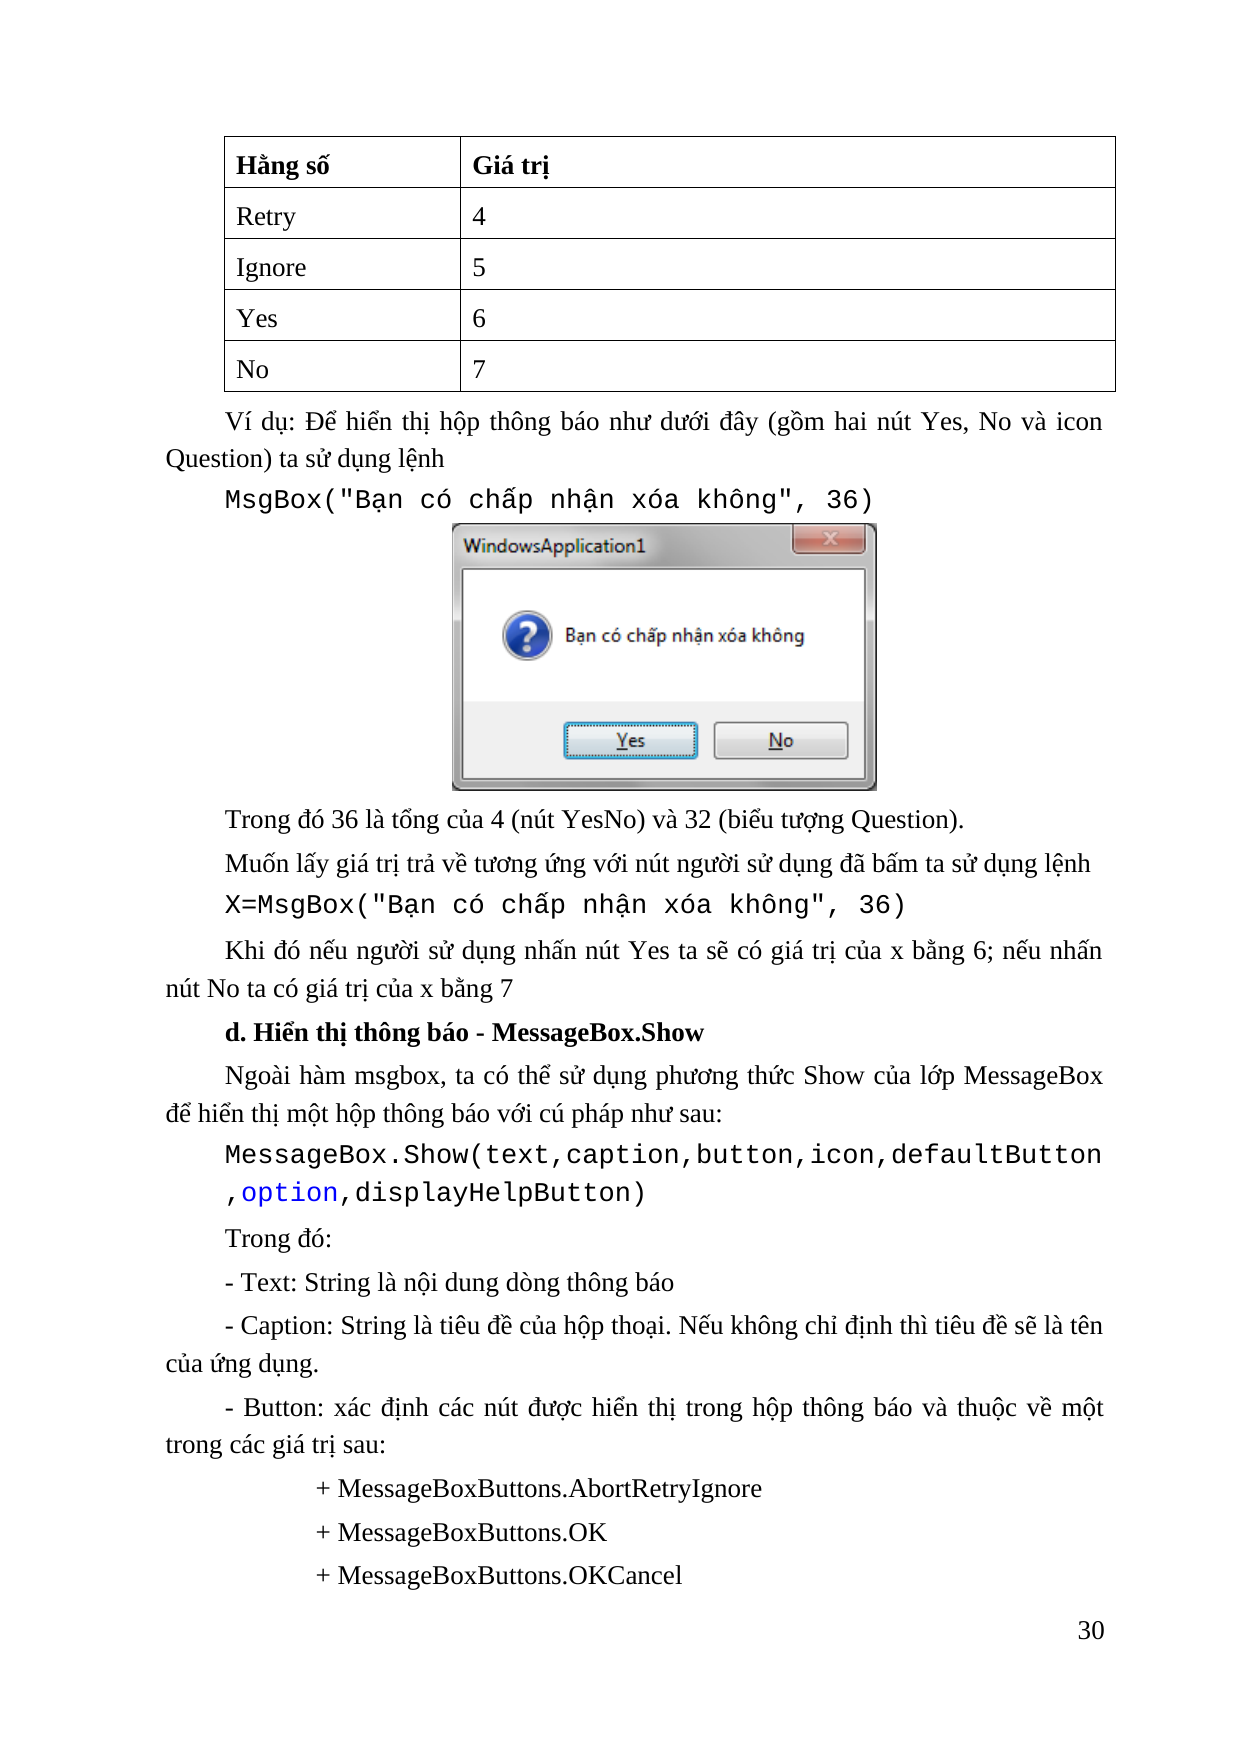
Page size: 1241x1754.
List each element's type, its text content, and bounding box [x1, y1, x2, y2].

text MessageBox.Show(text,caption,button,icon,defaultButton,option,displayHelpButton) [224, 1134, 1104, 1209]
picture [452, 523, 877, 791]
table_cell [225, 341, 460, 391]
text Trong đó: [165, 1216, 1104, 1253]
text - Button: xác định các nút được hiển thị trong hộp thông báo và thuộc về một trong các giá trị sau: [165, 1384, 1104, 1459]
text Muốn lấy giá trị trả về tương ứng với nút người sử dụng đã bấm ta sử dụng lệnh [165, 841, 1104, 878]
text + MessageBoxButtons.OKCancel [165, 1553, 1104, 1591]
text Trong đó 36 là tổng của 4 (nút YesNo) và 32 (biểu tượng Question). [165, 797, 1104, 834]
text - Text: String là nội dung dòng thông báo [165, 1259, 1104, 1297]
text Khi đó nếu người sử dụng nhấn nút Yes ta sẽ có giá trị của x bằng 6; nếu nhấn nút No ta có giá trị của x bằng 7 [165, 928, 1104, 1003]
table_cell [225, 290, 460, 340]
text + MessageBoxButtons.AbortRetryIgnore [165, 1466, 1104, 1503]
text + MessageBoxButtons.OK [165, 1509, 1104, 1547]
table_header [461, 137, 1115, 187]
text - Caption: String là tiêu đề của hộp thoại. Nếu không chỉ định thì tiêu đề sẽ là tên của ứng dụng. [165, 1303, 1104, 1378]
text X=MsgBox("Bạn có chấp nhận xóa không", 36) [224, 884, 1104, 922]
text Ngoài hàm msgbox, ta có thể sử dụng phương thức Show của lớp MessageBox để hiển thị một hộp thông báo với cú pháp như sau: [165, 1053, 1104, 1128]
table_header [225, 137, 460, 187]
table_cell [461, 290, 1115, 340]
text Ví dụ: Để hiển thị hộp thông báo như dưới đây (gồm hai nút Yes, No và icon Question) ta sử dụng lệnh [165, 398, 1104, 473]
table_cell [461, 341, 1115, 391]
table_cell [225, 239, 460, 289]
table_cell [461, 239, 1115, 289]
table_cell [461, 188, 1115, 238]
text MsgBox("Bạn có chấp nhận xóa không", 36) [224, 479, 1104, 517]
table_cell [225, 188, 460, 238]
text d. Hiển thị thông báo - MessageBox.Show [165, 1009, 1104, 1047]
